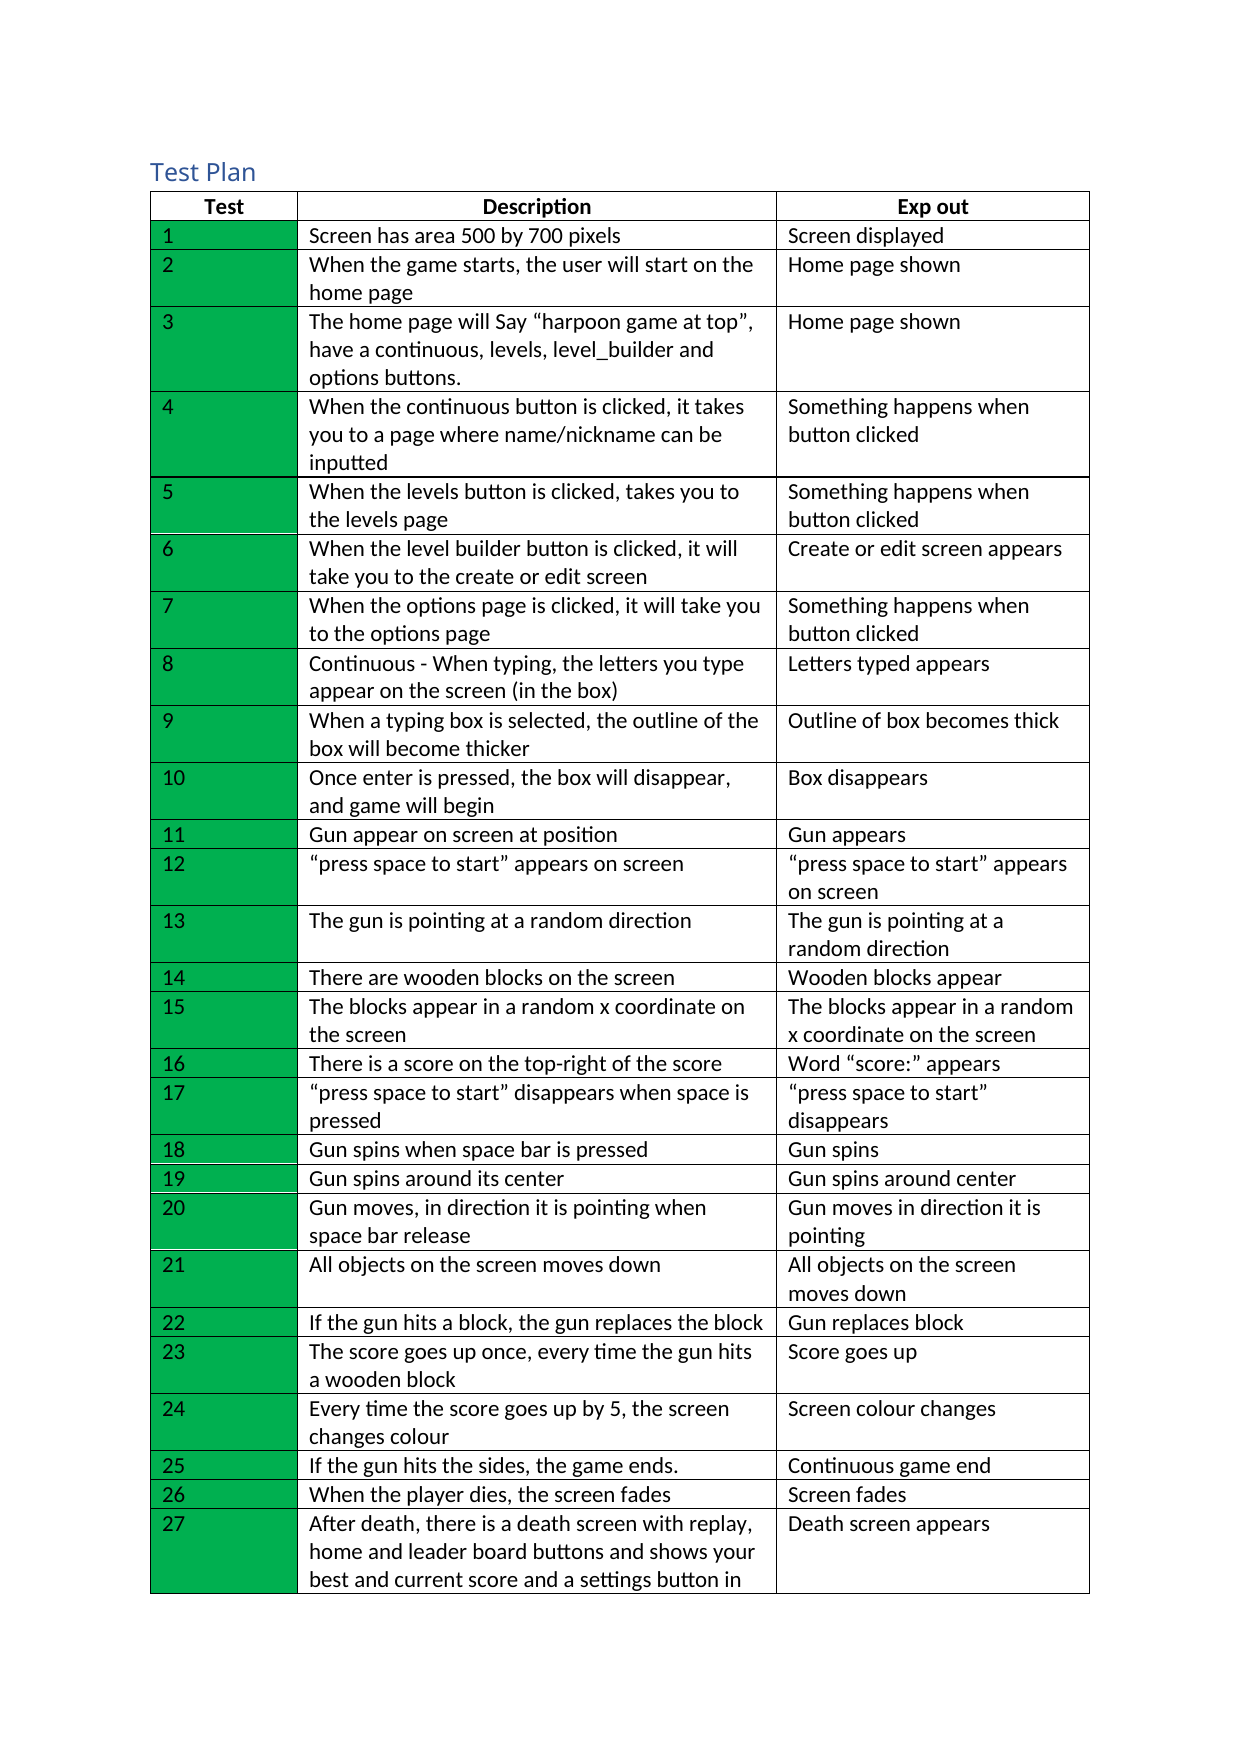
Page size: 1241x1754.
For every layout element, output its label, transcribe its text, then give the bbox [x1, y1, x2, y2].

table_cell All objects on the screen moves down [777, 1251, 1089, 1307]
table_cell Wooden blocks appear [777, 963, 1089, 991]
table_cell When the level builder button is clicked, it will take you to the create or edit screen [298, 535, 776, 591]
table_cell Gun replaces block [777, 1308, 1089, 1336]
table_cell 27 [151, 1509, 297, 1593]
table_cell 5 [151, 478, 297, 533]
table_cell 25 [151, 1451, 297, 1479]
table_cell There are wooden blocks on the screen [298, 963, 776, 991]
table_header Description [298, 192, 776, 220]
table_cell 4 [151, 392, 297, 476]
table_cell 15 [151, 992, 297, 1048]
table_cell 18 [151, 1135, 297, 1163]
table_cell When the game starts, the user will start on the home page [298, 250, 776, 306]
table_cell Gun spins when space bar is pressed [298, 1135, 776, 1163]
table_cell Something happens when button clicked [777, 478, 1089, 533]
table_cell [298, 1509, 776, 1593]
table_cell 22 [151, 1308, 297, 1336]
table_cell Screen displayed [777, 221, 1089, 249]
table_cell Screen fades [777, 1480, 1089, 1508]
table_cell 12 [151, 849, 297, 905]
table_cell “press space to start” appears on screen [777, 849, 1089, 905]
table_cell Gun spins [777, 1135, 1089, 1163]
table_cell 9 [151, 706, 297, 762]
table_cell When the player dies, the screen fades [298, 1480, 776, 1508]
table_cell “press space to start” disappears when space is pressed [298, 1078, 776, 1134]
table_cell If the gun hits a block, the gun replaces the block [298, 1308, 776, 1336]
table_cell 13 [151, 906, 297, 962]
table_cell 24 [151, 1394, 297, 1450]
table_cell When the options page is clicked, it will take you to the options page [298, 592, 776, 648]
table_cell The home page will Say “harpoon game at top”, have a continuous, levels, level_builder and options buttons. [298, 307, 776, 391]
table_cell 19 [151, 1165, 297, 1192]
table_cell 2 [151, 250, 297, 306]
table_cell 8 [151, 649, 297, 705]
table_cell Gun appears [777, 820, 1089, 848]
table_cell Word “score:” appears [777, 1049, 1089, 1077]
table_cell Screen colour changes [777, 1394, 1089, 1450]
table_cell Outline of box becomes thick [777, 706, 1089, 762]
table_cell 6 [151, 535, 297, 591]
table_cell 1 [151, 221, 297, 249]
table_cell Continuous game end [777, 1451, 1089, 1479]
table_cell Gun spins around its center [298, 1165, 776, 1192]
table_cell Home page shown [777, 250, 1089, 306]
table_cell Something happens when button clicked [777, 592, 1089, 648]
table_cell 7 [151, 592, 297, 648]
table_cell The blocks appear in a random x coordinate on the screen [777, 992, 1089, 1048]
table_cell 26 [151, 1480, 297, 1508]
table_header Test [151, 192, 297, 220]
table_cell Every time the score goes up by 5, the screen changes colour [298, 1394, 776, 1450]
table_cell Letters typed appears [777, 649, 1089, 705]
table_cell Gun moves, in direction it is pointing when space bar release [298, 1194, 776, 1249]
table_header Exp out [777, 192, 1089, 220]
table_cell When the continuous button is clicked, it takes you to a page where name/nickname can be inputted [298, 392, 776, 476]
table_cell The score goes up once, every time the gun hits a wooden block [298, 1337, 776, 1393]
table_cell The gun is pointing at a random direction [777, 906, 1089, 962]
table_cell Gun appear on screen at position [298, 820, 776, 848]
table_cell Gun moves in direction it is pointing [777, 1194, 1089, 1249]
table_cell Score goes up [777, 1337, 1089, 1393]
table_cell Create or edit screen appears [777, 535, 1089, 591]
table_cell “press space to start” disappears [777, 1078, 1089, 1134]
table_cell 3 [151, 307, 297, 391]
table_cell 21 [151, 1251, 297, 1307]
table_cell “press space to start” appears on screen [298, 849, 776, 905]
table_cell Screen has area 500 by 700 pixels [298, 221, 776, 249]
table_cell There is a score on the top-right of the score [298, 1049, 776, 1077]
table_cell Home page shown [777, 307, 1089, 391]
table_cell When the levels button is clicked, takes you to the levels page [298, 478, 776, 533]
table_cell 10 [151, 763, 297, 819]
table_cell Continuous - When typing, the letters you type appear on the screen (in the box) [298, 649, 776, 705]
table_cell 14 [151, 963, 297, 991]
table_cell Gun spins around center [777, 1165, 1089, 1192]
table_cell 17 [151, 1078, 297, 1134]
table_cell If the gun hits the sides, the game ends. [298, 1451, 776, 1479]
table_cell The blocks appear in a random x coordinate on the screen [298, 992, 776, 1048]
subtitle Test Plan [150, 154, 1090, 188]
table_cell Box disappears [777, 763, 1089, 819]
table_cell The gun is pointing at a random direction [298, 906, 776, 962]
table_cell 20 [151, 1194, 297, 1249]
table_cell Once enter is pressed, the box will disappear, and game will begin [298, 763, 776, 819]
table_cell Something happens when button clicked [777, 392, 1089, 476]
table_cell 11 [151, 820, 297, 848]
table_cell 23 [151, 1337, 297, 1393]
table_cell All objects on the screen moves down [298, 1251, 776, 1307]
table_cell When a typing box is selected, the outline of the box will become thicker [298, 706, 776, 762]
table_cell 16 [151, 1049, 297, 1077]
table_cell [777, 1509, 1089, 1593]
